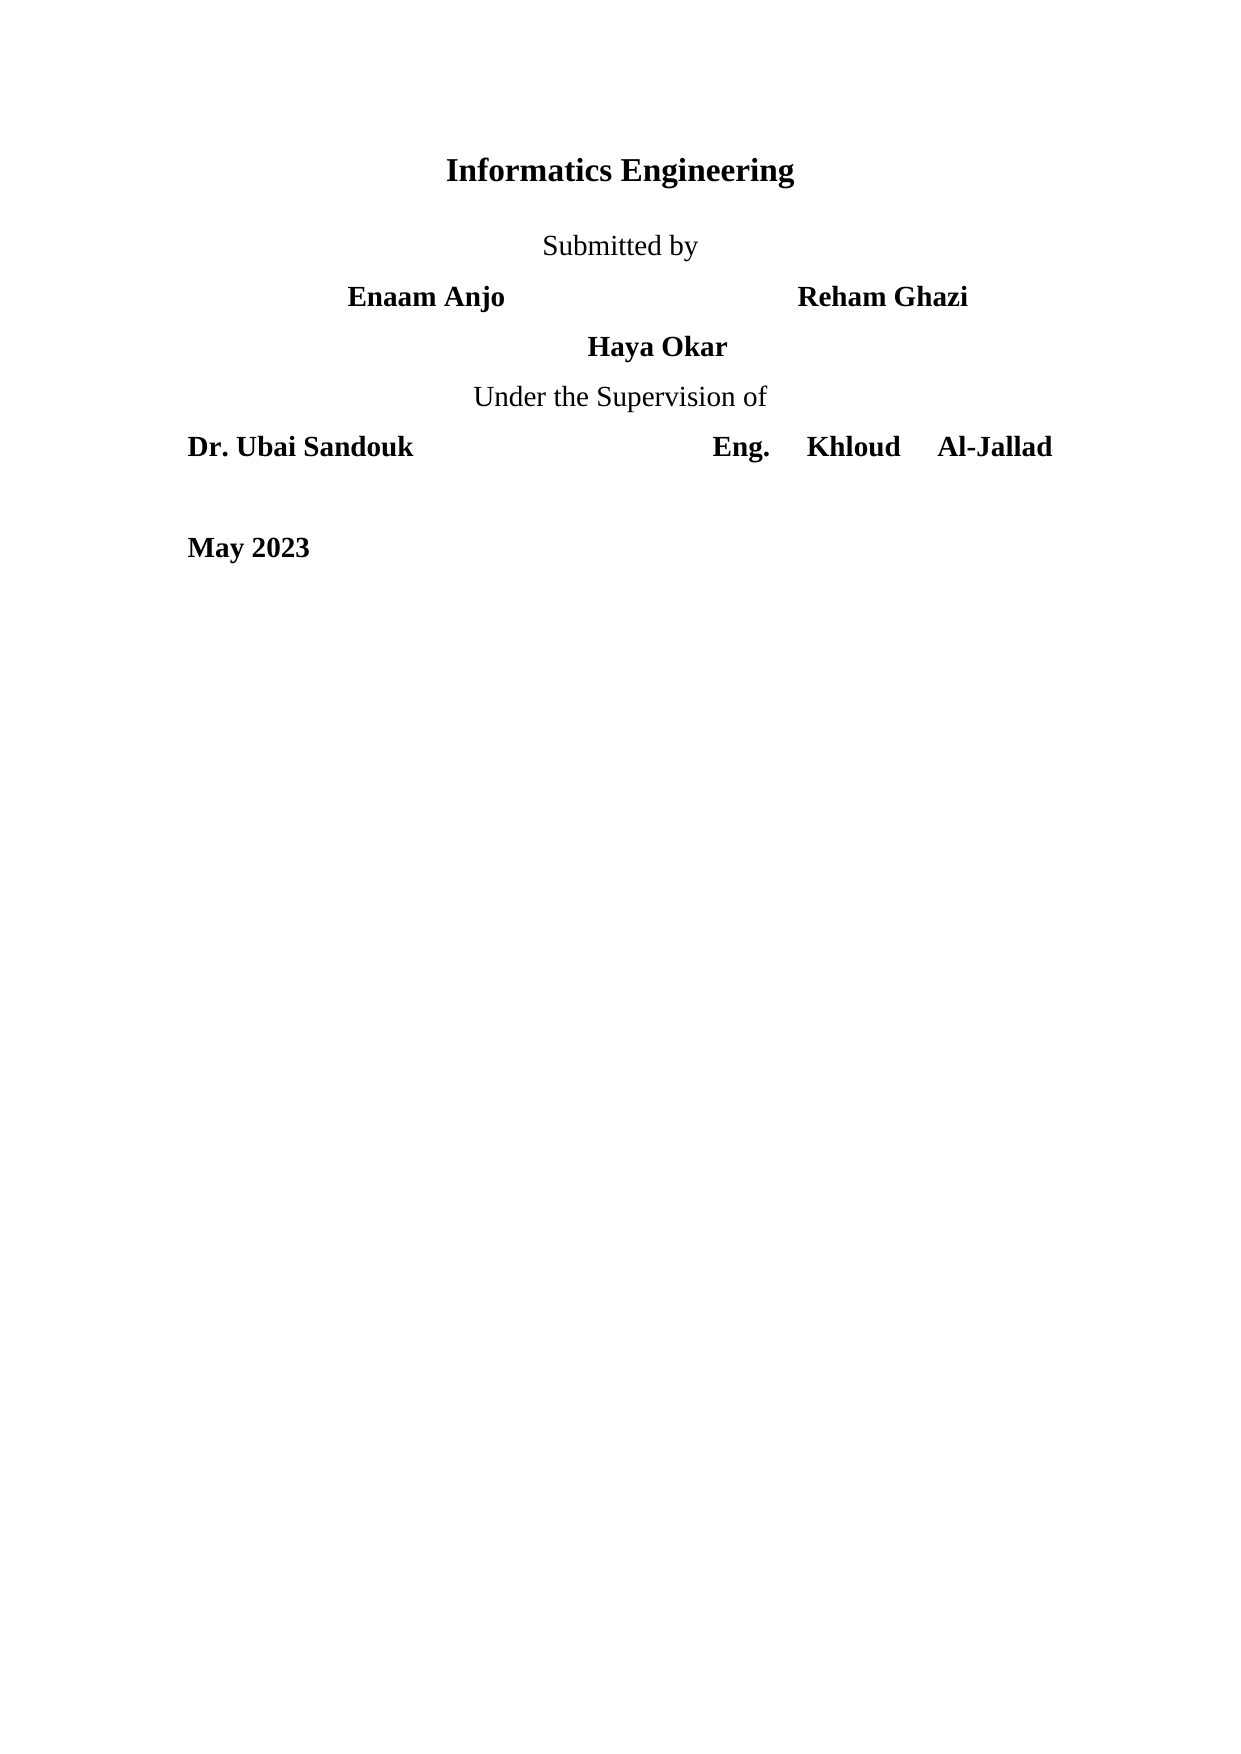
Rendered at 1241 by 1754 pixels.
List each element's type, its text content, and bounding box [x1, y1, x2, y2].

text Haya Okar [262, 329, 1053, 362]
text Dr. Ubai Sandouk Eng. Khloud Al-Jallad May 2023 [187, 429, 1053, 564]
text Informatics Engineering [187, 150, 1053, 188]
text Enaam Anjo Reham Ghazi [262, 279, 1053, 312]
text Submitted by [187, 228, 1053, 262]
text Under the Supervision of [187, 379, 1053, 413]
